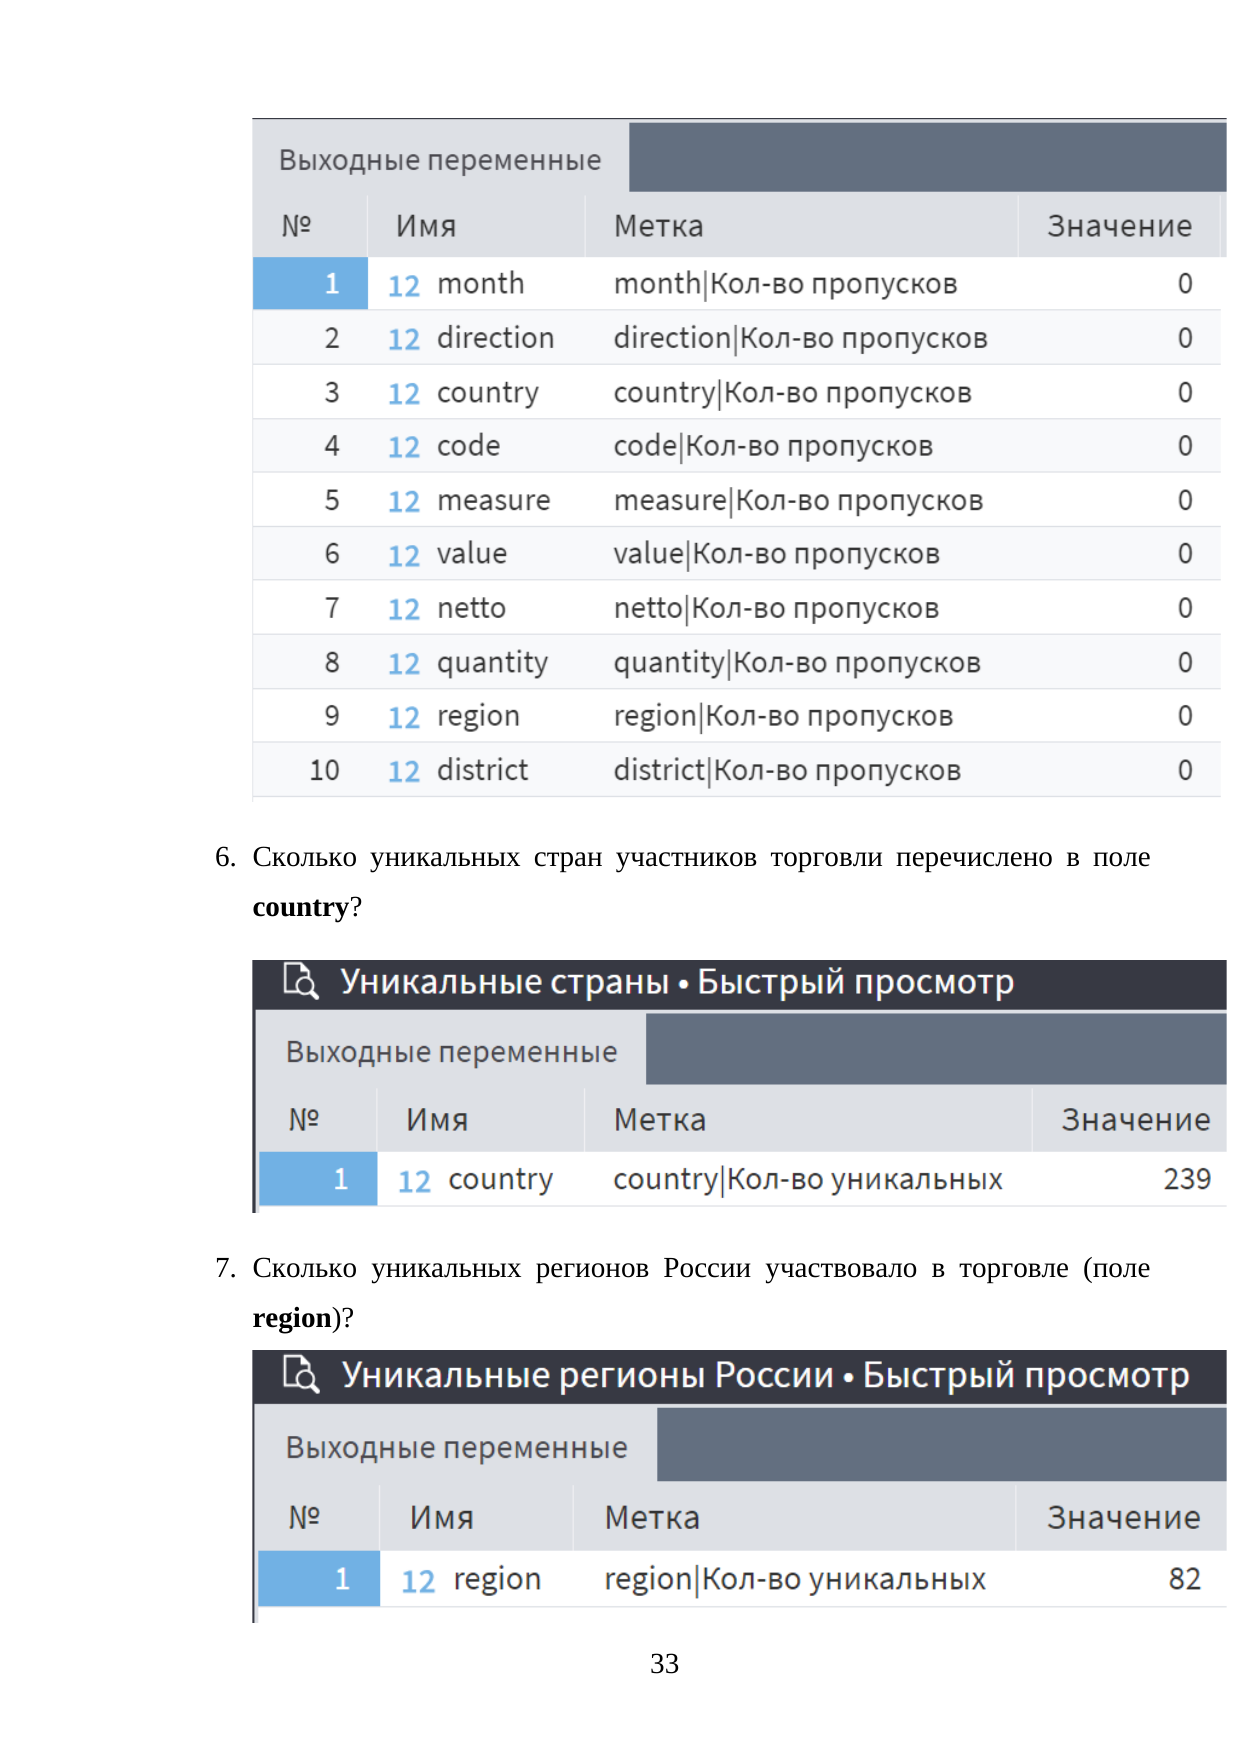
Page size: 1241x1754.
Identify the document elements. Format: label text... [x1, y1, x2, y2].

picture [252, 960, 1227, 1213]
list Сколько уникальных регионов России участвовало в торговле (поле region)? [215, 1250, 1152, 1334]
picture [252, 1350, 1227, 1623]
list Сколько уникальных стран участников торговли перечислено в поле country? [215, 839, 1152, 923]
picture [252, 118, 1227, 802]
